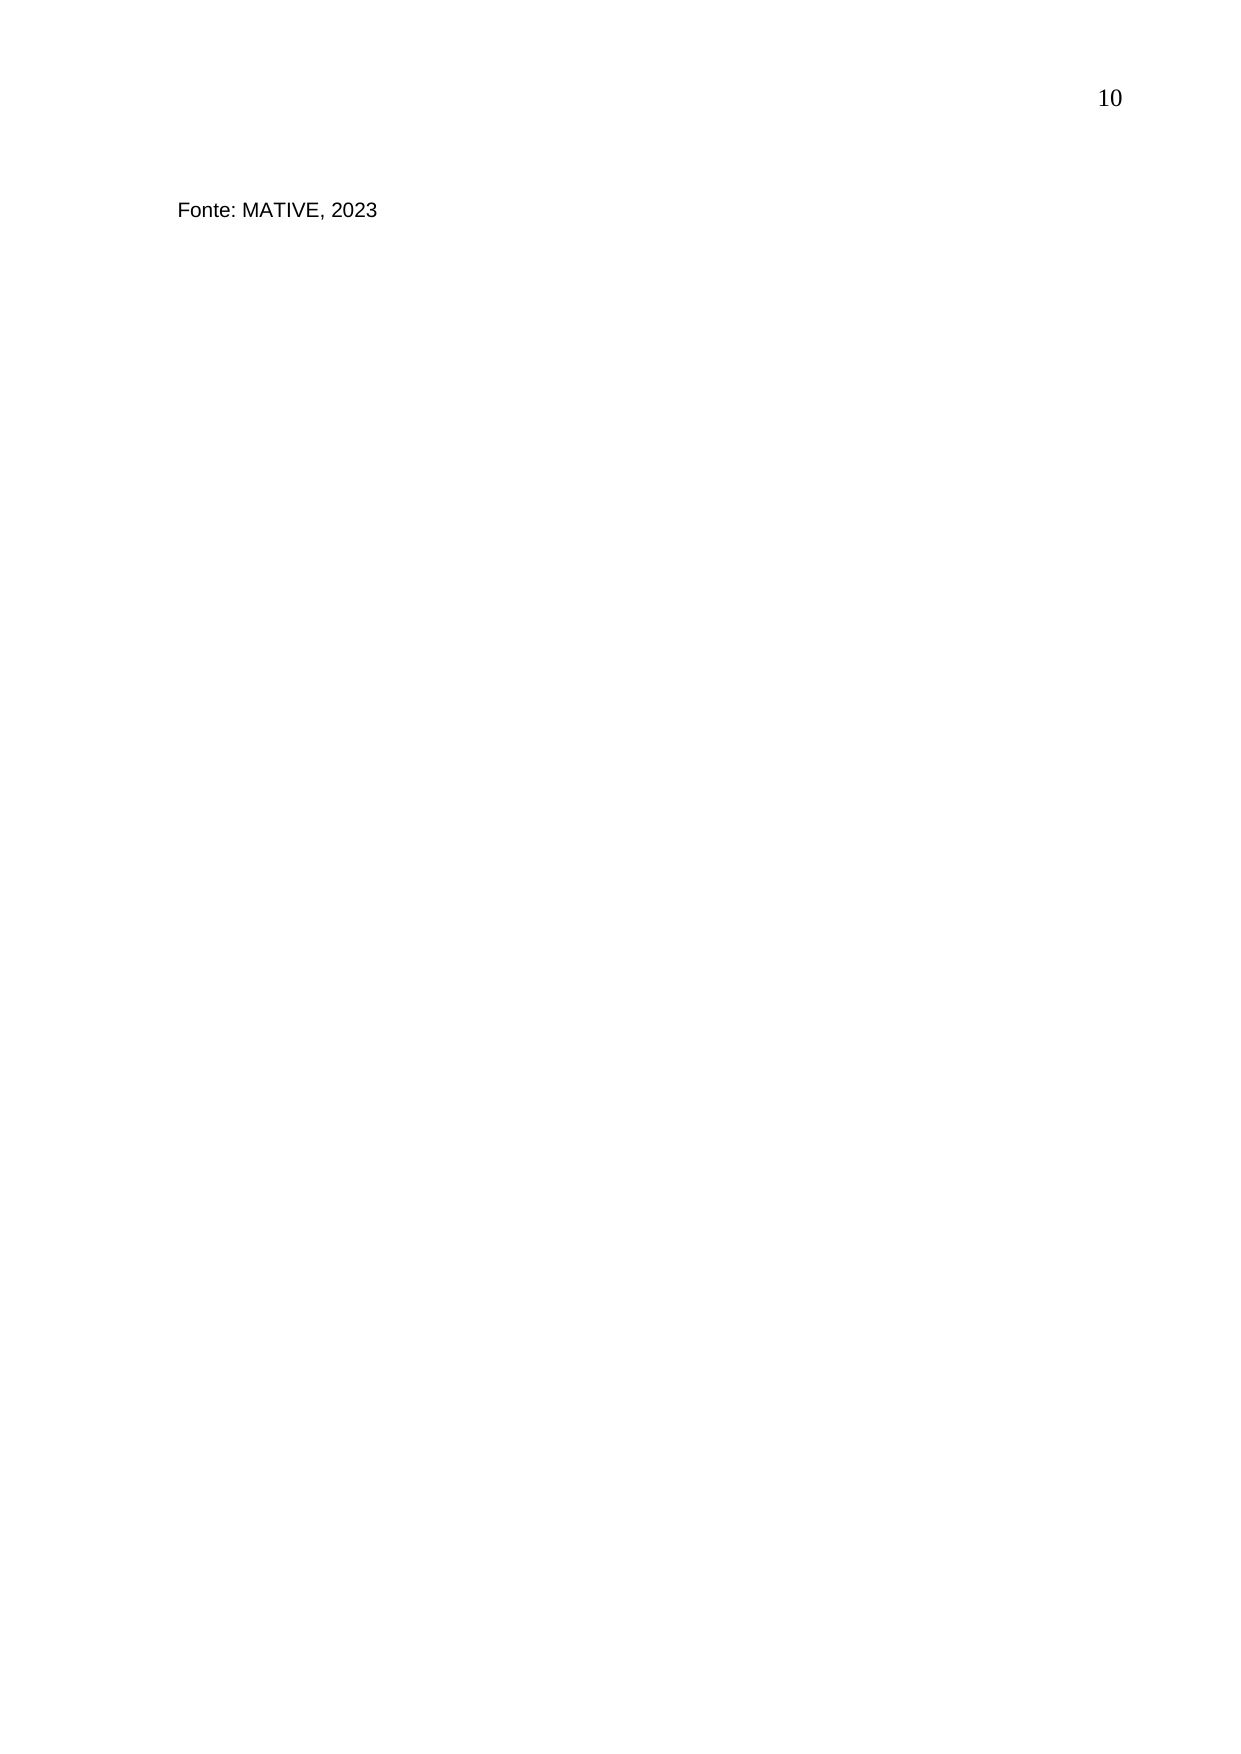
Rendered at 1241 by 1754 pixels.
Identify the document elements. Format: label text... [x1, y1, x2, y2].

text Fonte: MATIVE, 2023 [177, 198, 1122, 222]
